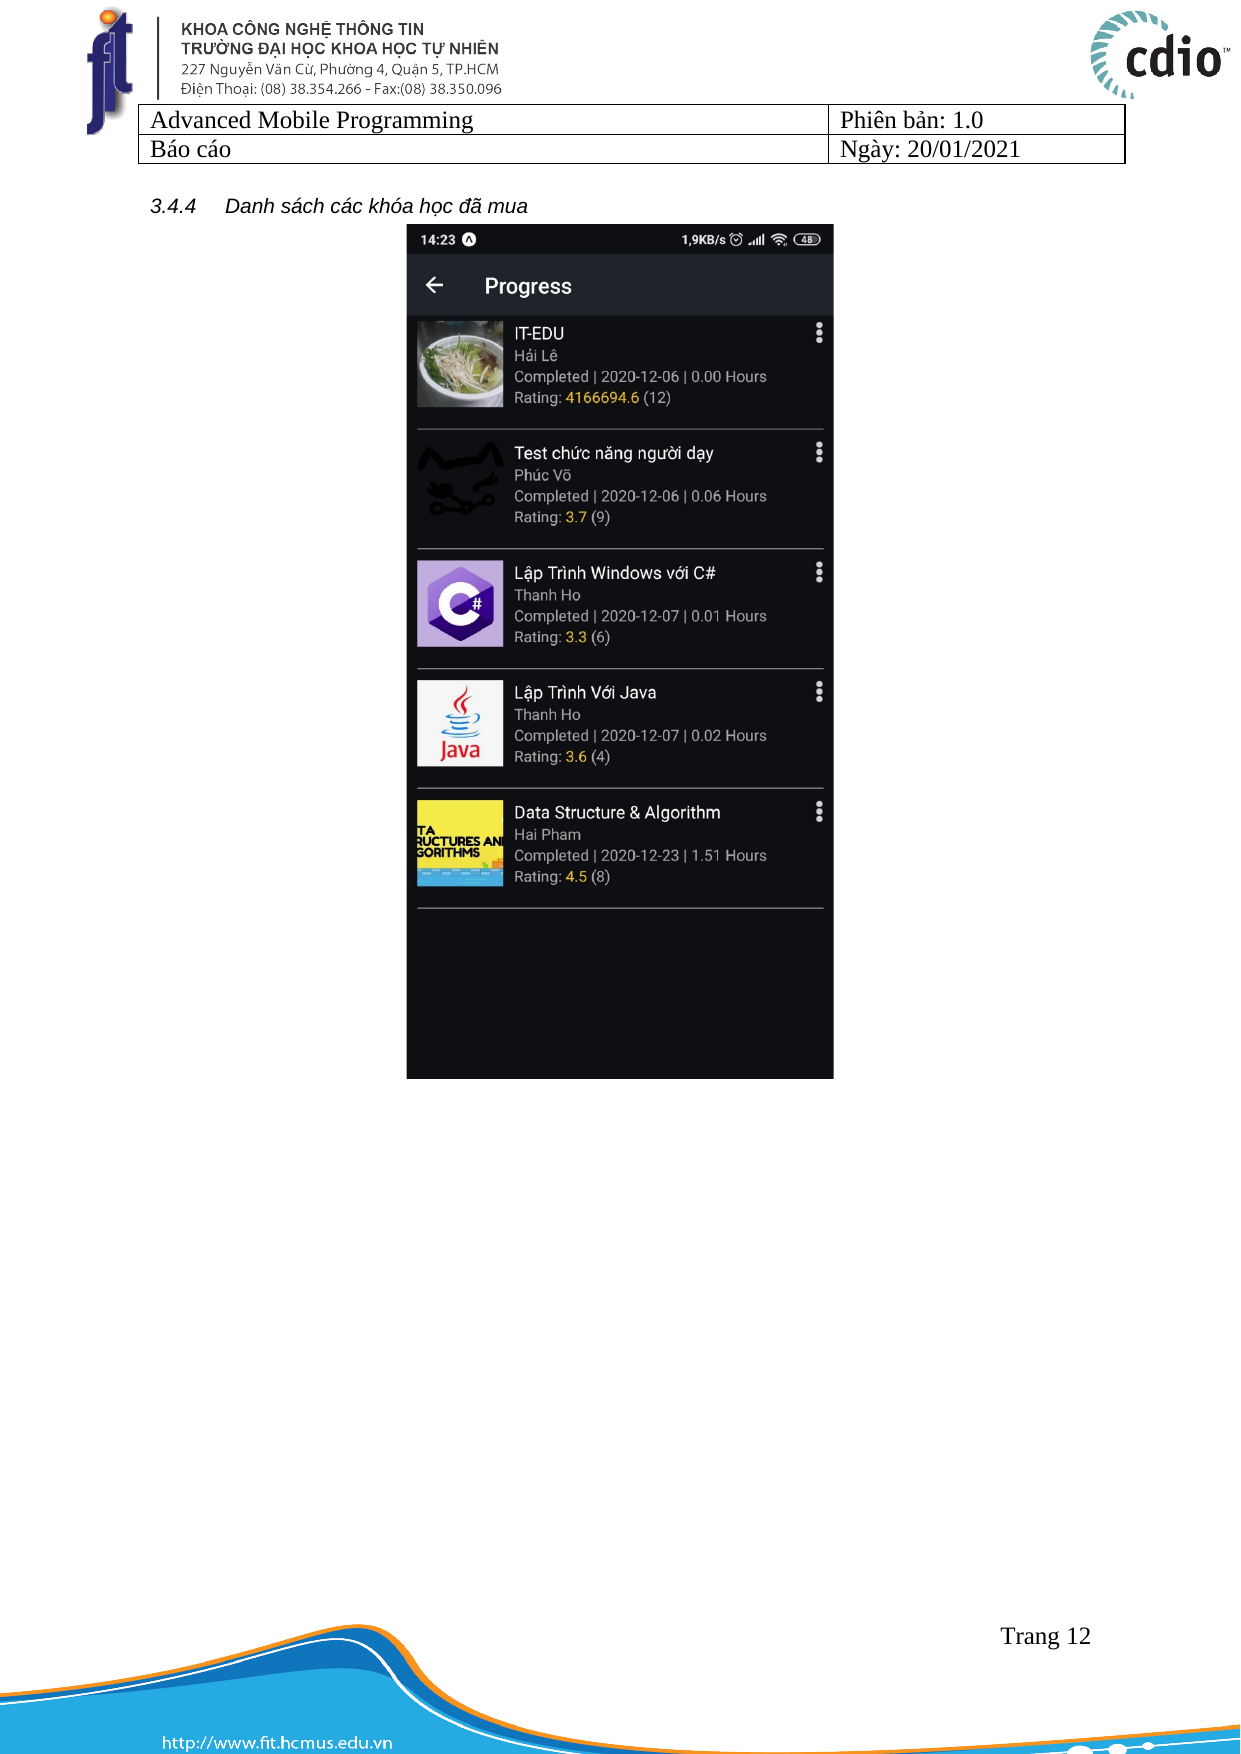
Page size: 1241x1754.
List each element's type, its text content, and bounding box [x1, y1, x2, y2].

picture [63, 0, 1241, 159]
picture [829, 135, 1124, 159]
picture [139, 105, 828, 134]
picture [0, 1621, 1241, 1754]
subtitle Danh sách các khóa học đã mua [150, 193, 1090, 218]
picture [139, 135, 828, 159]
picture [406, 224, 834, 1079]
picture [829, 105, 1124, 134]
